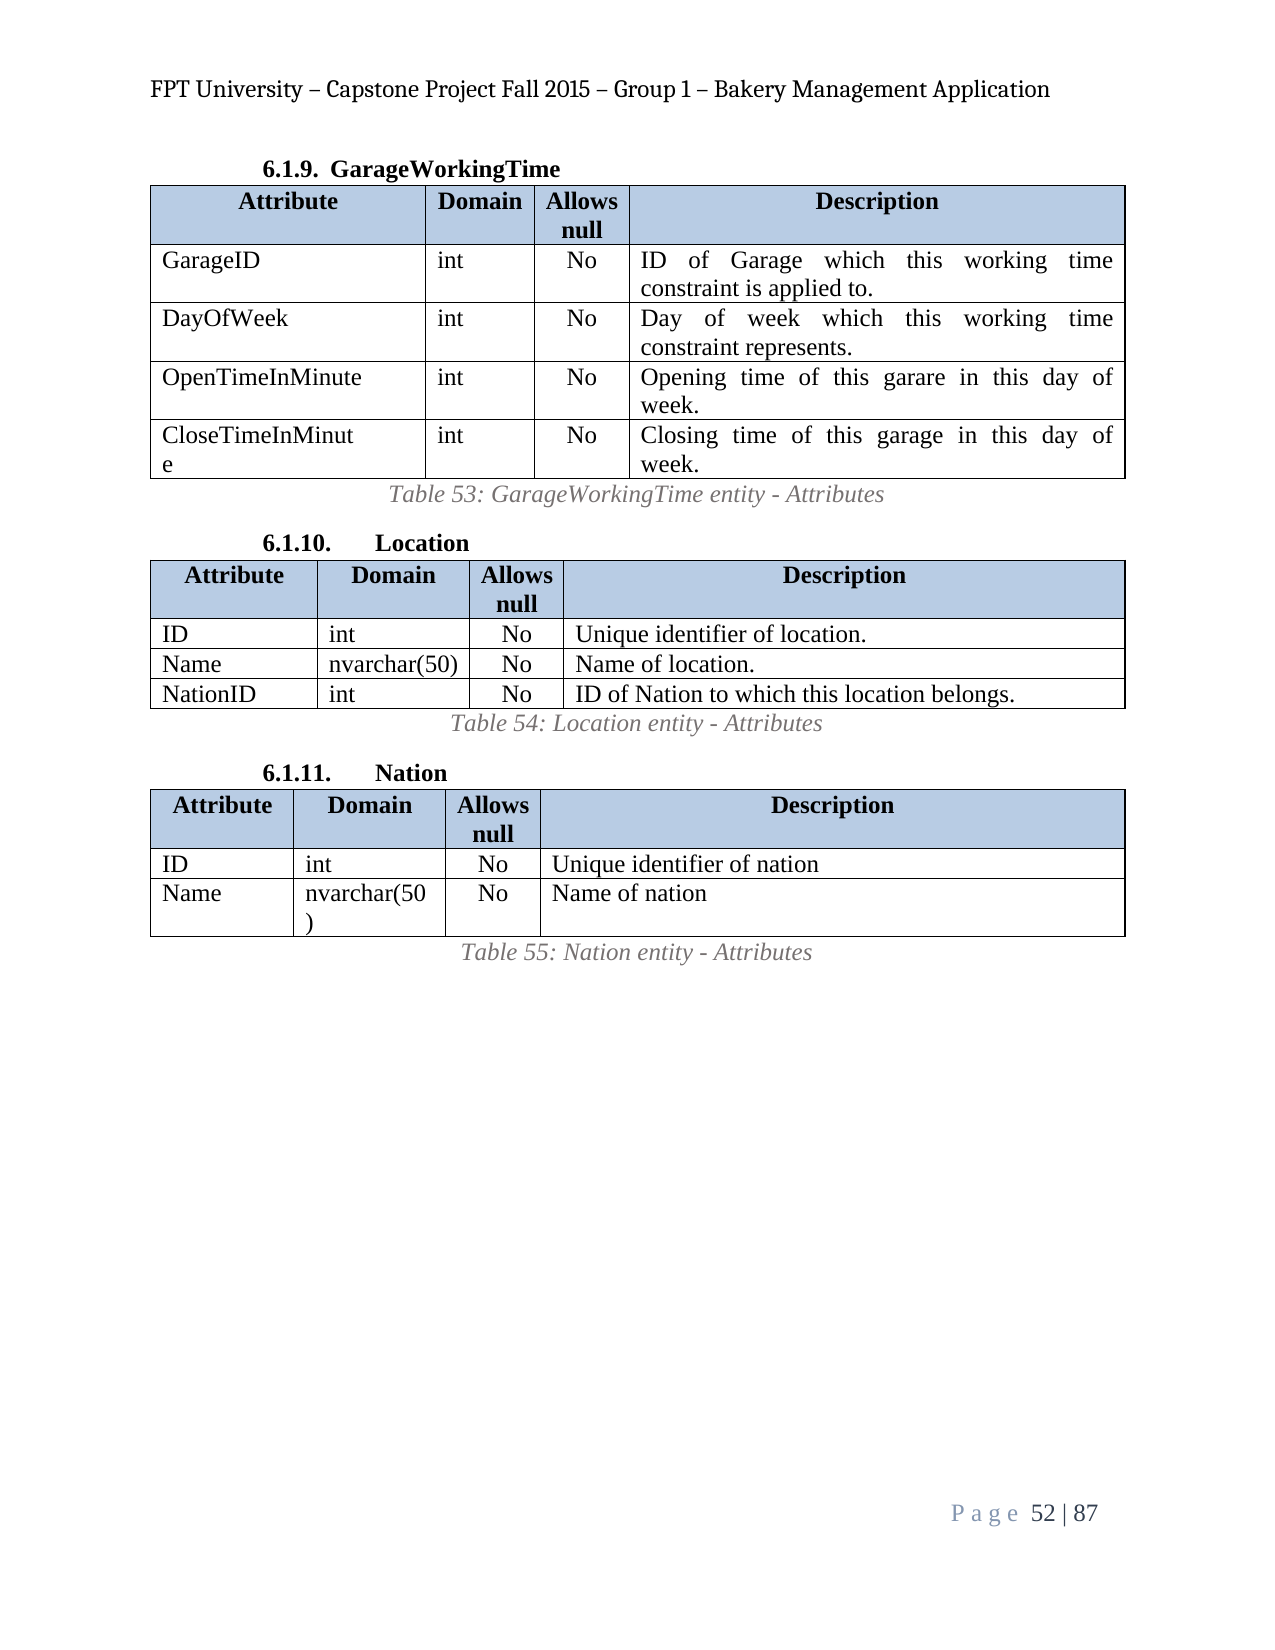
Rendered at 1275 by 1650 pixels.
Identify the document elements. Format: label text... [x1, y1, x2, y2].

table_cell No [470, 649, 563, 678]
table_header Attribute [151, 790, 293, 848]
table_cell NationID [151, 679, 317, 707]
table_header Attribute [151, 186, 425, 244]
table_cell ID [151, 849, 293, 877]
table_cell No [535, 420, 629, 478]
table_header Domain [318, 561, 469, 618]
table_cell Name [151, 649, 317, 678]
table_cell Name of location. [564, 649, 1124, 678]
table_cell Closing time of this garage in this day of week. [630, 420, 1124, 478]
table_cell Name [151, 879, 293, 936]
table_cell No [446, 879, 540, 936]
table_cell ID [151, 619, 317, 648]
table_header Description [564, 561, 1124, 618]
table_header Allows null [535, 186, 629, 244]
table_cell Unique identifier of nation [541, 849, 1124, 877]
table_header Attribute [151, 561, 317, 618]
table_cell No [535, 303, 629, 361]
table_cell ID of Garage which this working time constraint is applied to. [630, 245, 1124, 302]
table_header Allows null [470, 561, 563, 618]
table_cell No [446, 849, 540, 877]
table_cell GarageID [151, 245, 425, 302]
table_cell Day of week which this working time constraint represents. [630, 303, 1124, 361]
table_cell No [535, 362, 629, 419]
table_header Domain [294, 790, 445, 848]
table_header Allows null [446, 790, 540, 848]
table_cell OpenTimeInMinute [151, 362, 425, 419]
table_cell Name of nation [541, 879, 1124, 936]
table_cell No [470, 619, 563, 648]
table_cell No [535, 245, 629, 302]
table_cell int [318, 679, 469, 707]
table_cell ID of Nation to which this location belongs. [564, 679, 1124, 707]
table_cell CloseTimeInMinute [151, 420, 425, 478]
table_cell int [426, 303, 534, 361]
subtitle Location [262, 528, 1125, 557]
table_cell int [426, 245, 534, 302]
table_cell int [426, 420, 534, 478]
table_header Domain [426, 186, 534, 244]
subtitle Nation [262, 758, 1125, 787]
table_cell int [318, 619, 469, 648]
subtitle GarageWorkingTime [262, 154, 1125, 183]
table_header Description [541, 790, 1124, 848]
table_cell DayOfWeek [151, 303, 425, 361]
table_cell int [426, 362, 534, 419]
table_cell int [294, 849, 445, 877]
table_header Description [630, 186, 1124, 244]
table_cell nvarchar(50) [318, 649, 469, 678]
table_cell Unique identifier of location. [564, 619, 1124, 648]
table_cell Opening time of this garare in this day of week. [630, 362, 1124, 419]
table_cell No [470, 679, 563, 707]
table_cell nvarchar(50) [294, 879, 445, 936]
